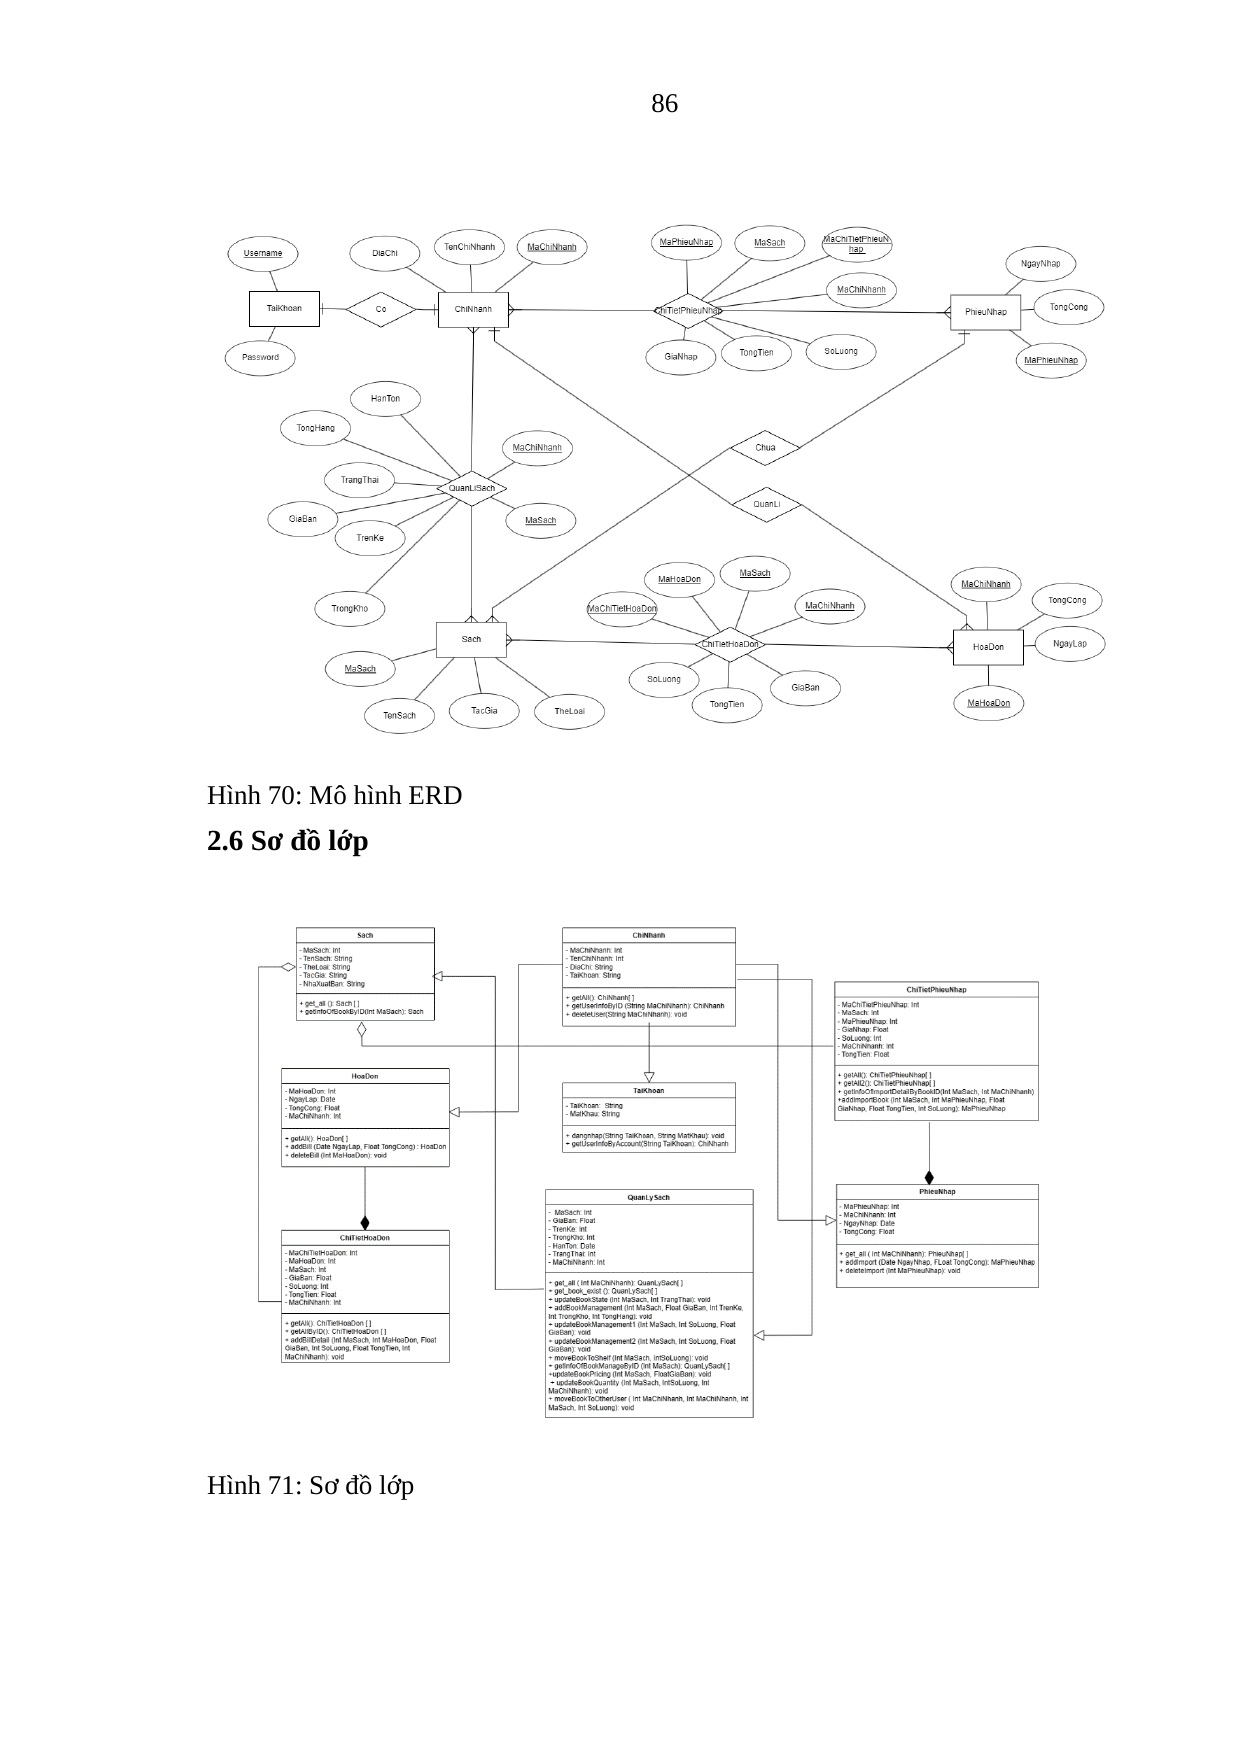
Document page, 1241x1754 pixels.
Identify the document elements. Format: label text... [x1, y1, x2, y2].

picture [206, 206, 1123, 751]
picture [206, 885, 1082, 1442]
subtitle Sơ đồ lớp [207, 823, 1122, 856]
